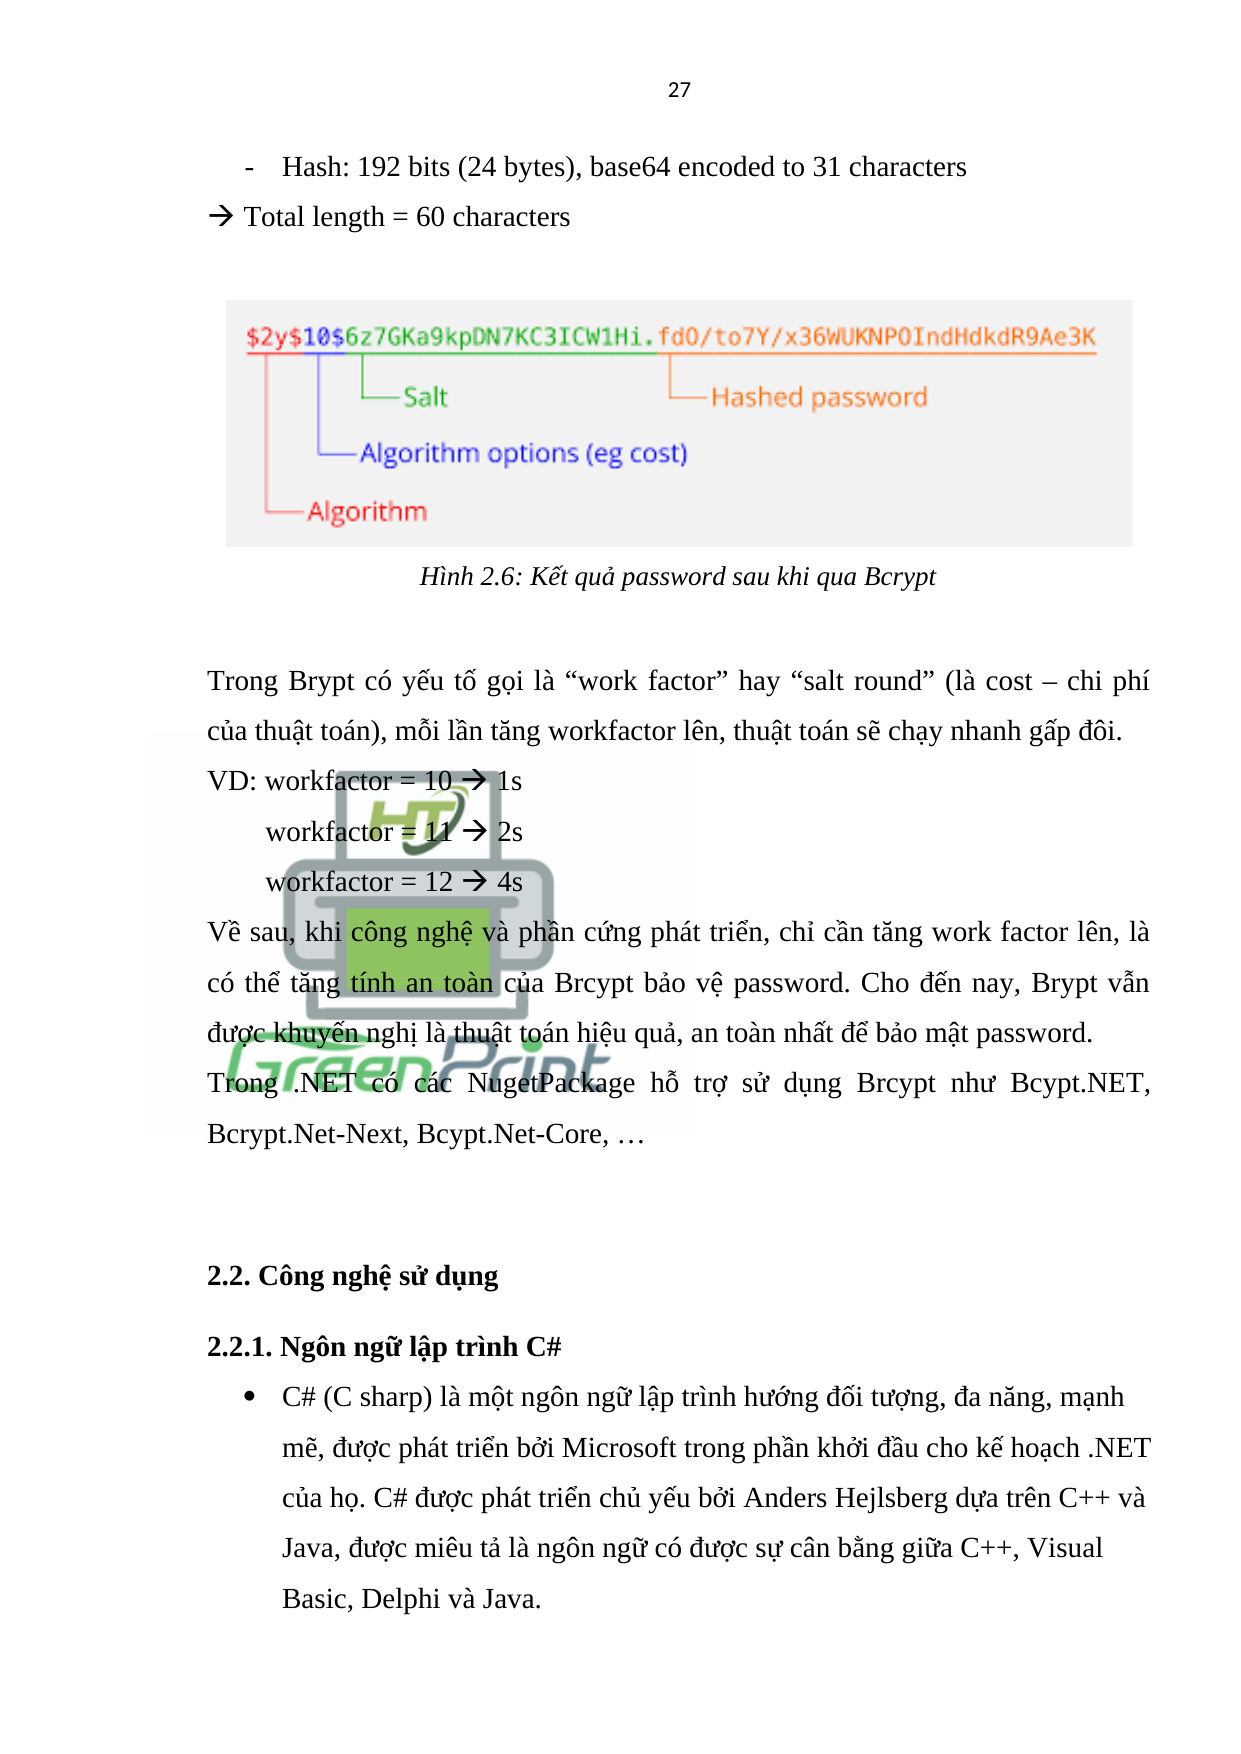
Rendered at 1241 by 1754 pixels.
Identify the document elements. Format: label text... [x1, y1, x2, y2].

text Trong Brypt có yếu tố gọi là “work factor” hay “salt round” (là cost – chi phí của thuật toán), mỗi lần tăng workfactor lên, thuật toán sẽ chạy nhanh gấp đôi. [207, 663, 1152, 746]
picture [225, 300, 1133, 547]
subtitle 2.2.1. Ngôn ngữ lập trình C# [207, 1329, 1152, 1363]
text workfactor = 12 4s [207, 864, 1152, 898]
text Trong .NET có các NugetPackage hỗ trợ sử dụng Brcypt như Bcypt.NET, Bcrypt.Net-Next, Bcypt.Net-Core, … [207, 1065, 1152, 1149]
text Về sau, khi công nghệ và phần cứng phát triển, chỉ cần tăng work factor lên, là có thể tăng tính an toàn của Brcypt bảo vệ password. Cho đến nay, Brypt vẫn được khuyến nghị là thuật toán hiệu quả, an toàn nhất để bảo mật password. [207, 914, 1152, 1049]
text Hình 2.6: Kết quả password sau khi qua Bcrypt [207, 560, 1152, 591]
picture [145, 729, 693, 1136]
text workfactor = 11 2s [207, 814, 1152, 847]
subtitle 2.2. Công nghệ sử dụng [207, 1258, 1152, 1292]
list Hash: 192 bits (24 bytes), base64 encoded to 31 characters [244, 149, 1152, 183]
text VD: workfactor = 10 1s [207, 763, 1152, 797]
list C# (C sharp) là một ngôn ngữ lập trình hướng đối tượng, đa năng, mạnh mẽ, được phát triển bởi Microsoft trong phần khởi đầu cho kế hoạch .NET của họ. C# được phát triển chủ yếu bởi Anders Hejlsberg dựa trên C++ và Java, được miêu tả là ngôn ngữ có được sự cân bằng giữa C++, Visual Basic, Delphi và Java. [244, 1379, 1152, 1614]
text Total length = 60 characters [207, 199, 1152, 233]
